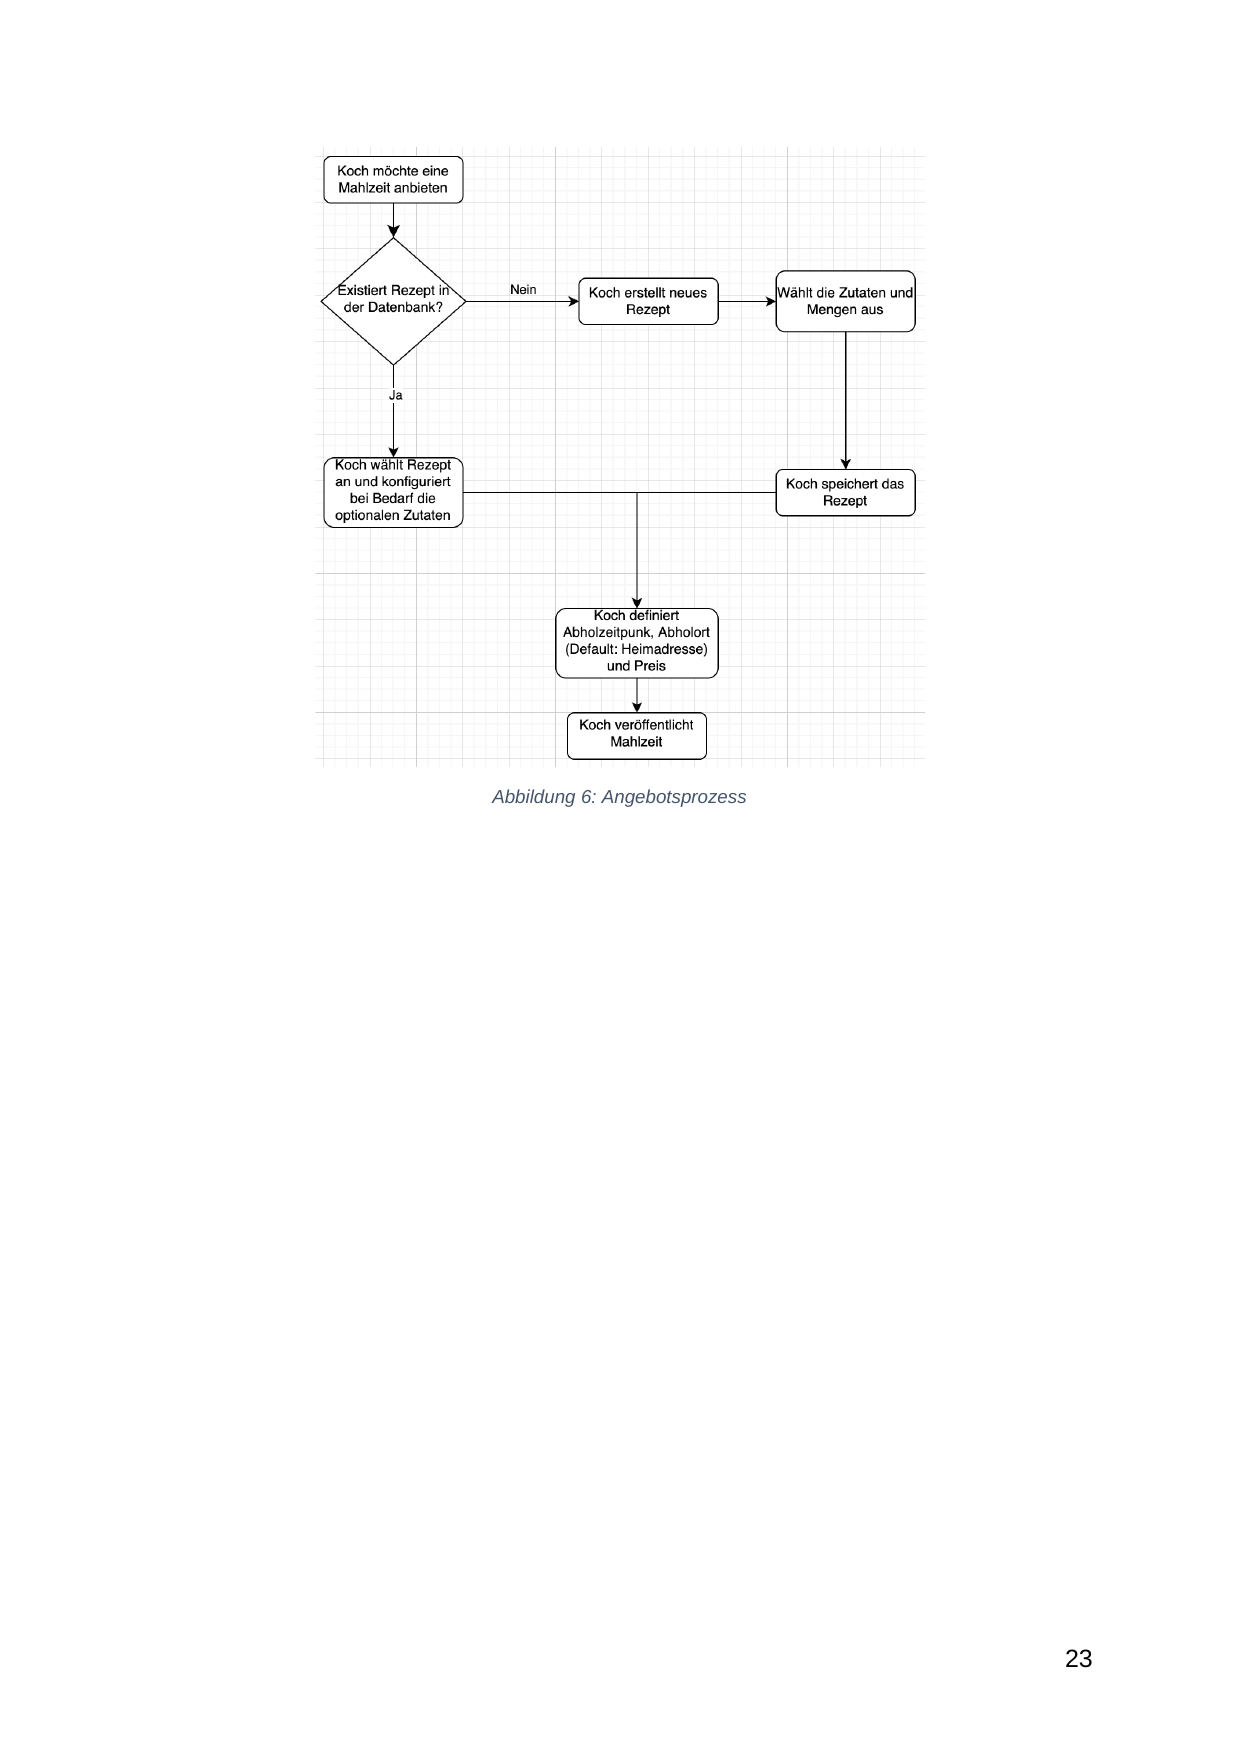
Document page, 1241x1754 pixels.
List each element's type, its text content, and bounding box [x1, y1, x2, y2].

picture [315, 147, 926, 767]
text Abbildung 6: Angebotsprozess [148, 786, 1092, 807]
